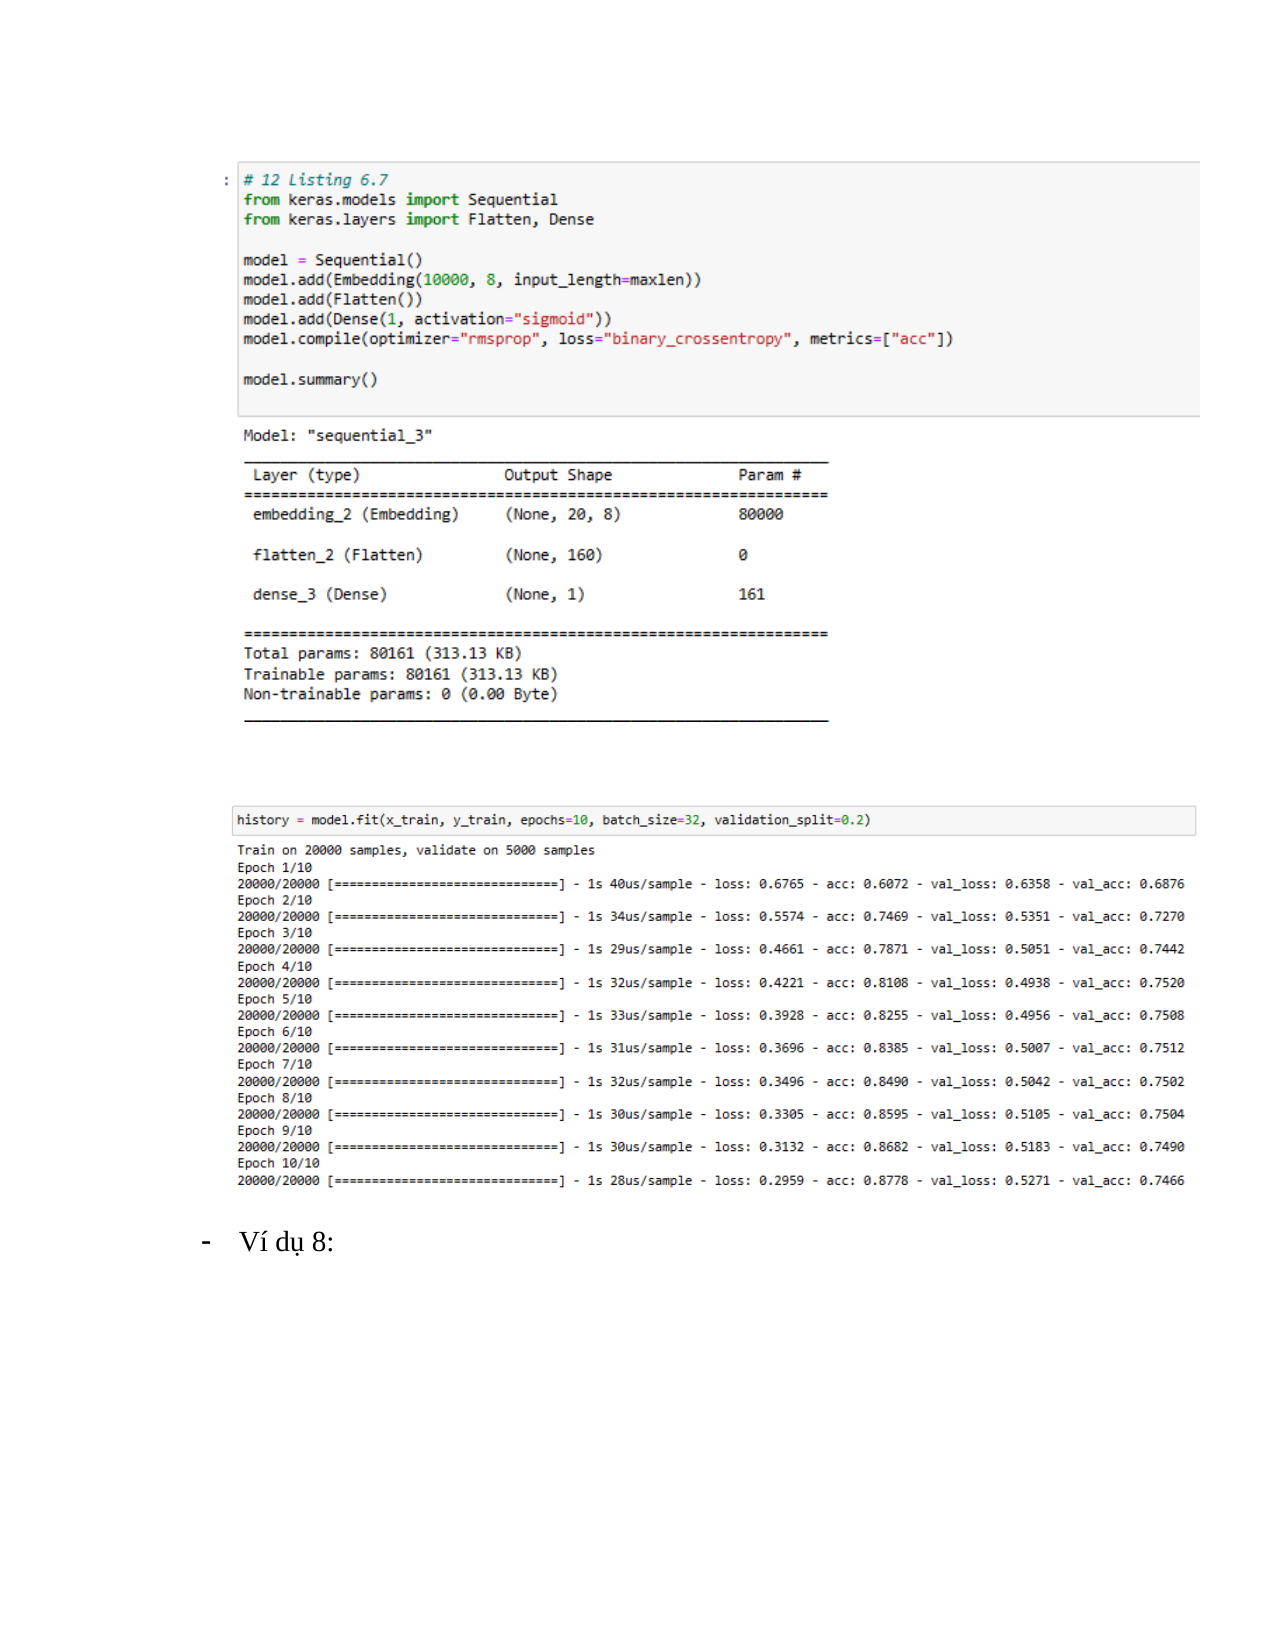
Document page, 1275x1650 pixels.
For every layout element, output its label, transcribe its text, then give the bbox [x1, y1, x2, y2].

list Ví dụ 8: [201, 1224, 1125, 1258]
picture [225, 793, 1200, 1206]
picture [225, 150, 1200, 722]
